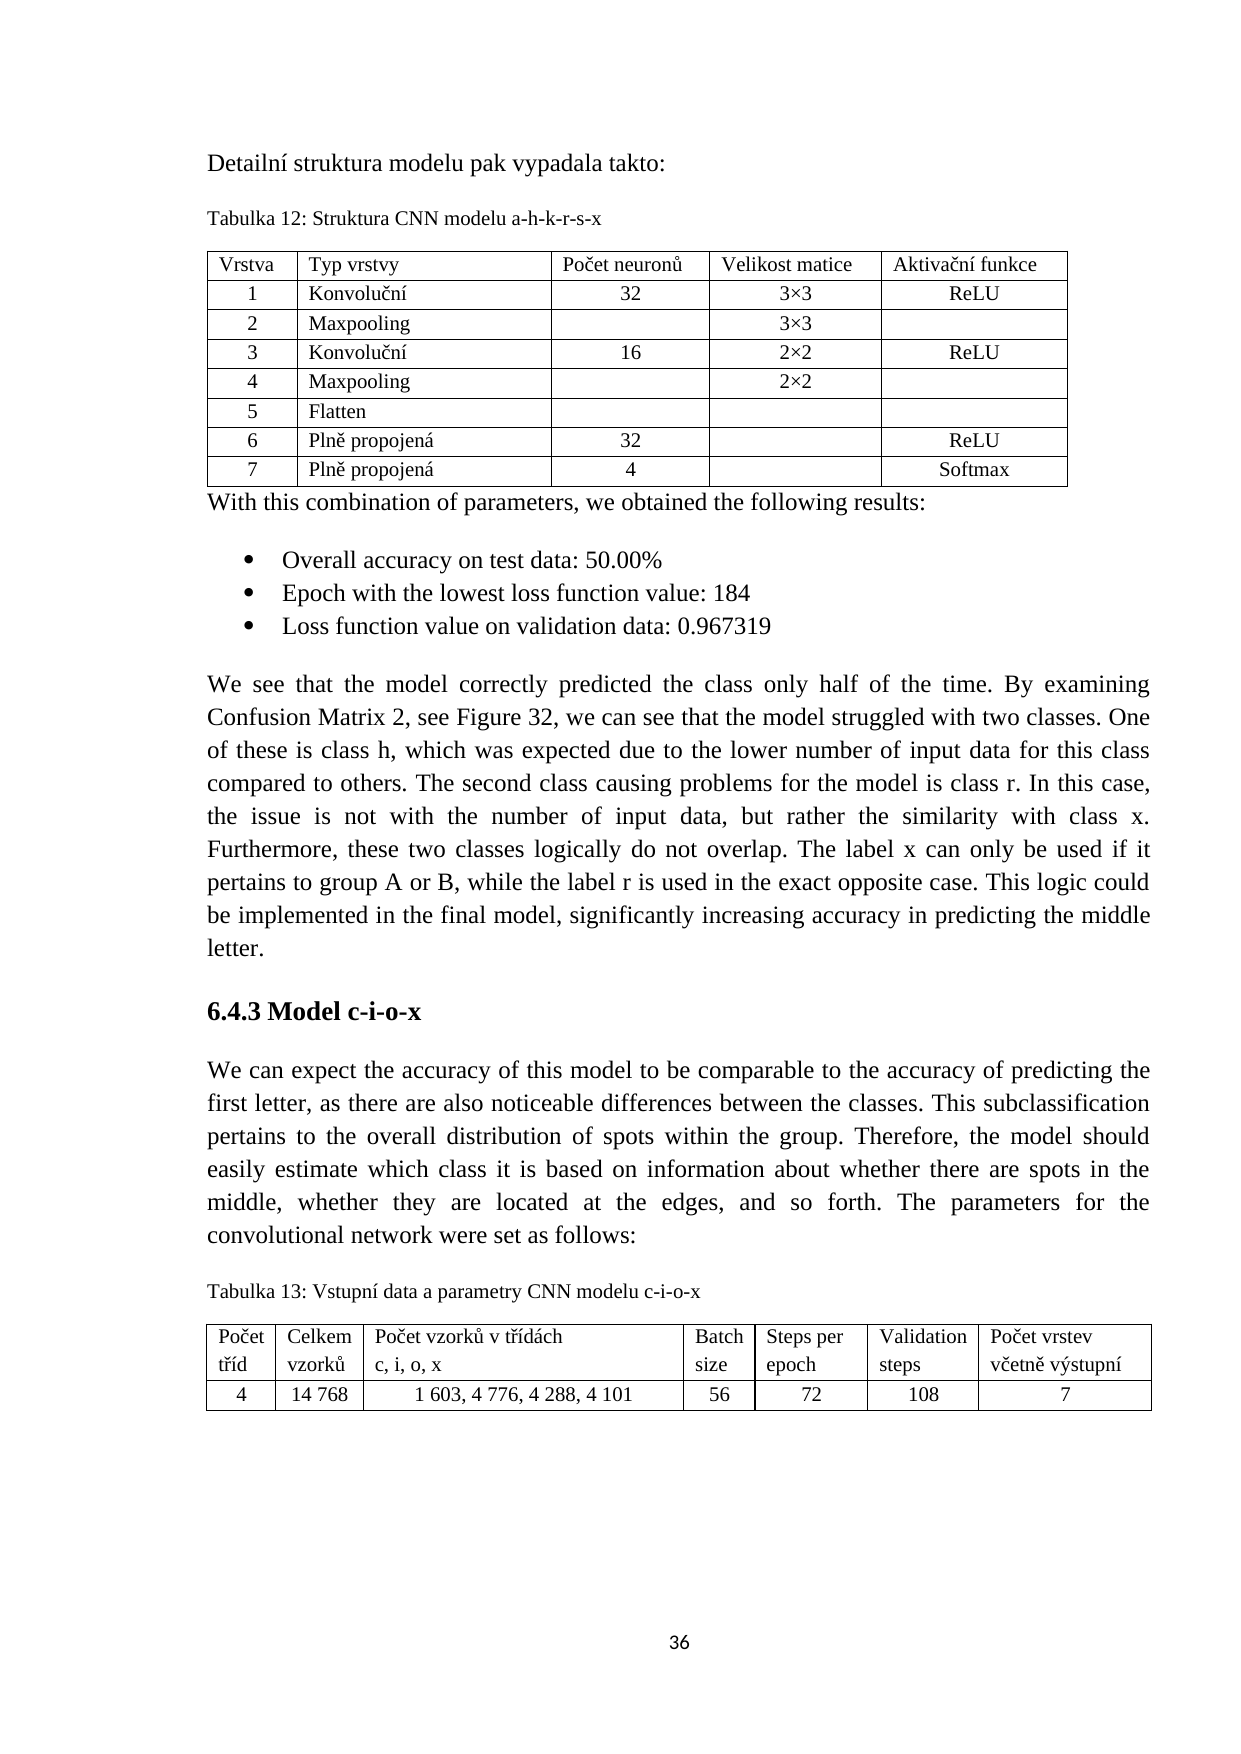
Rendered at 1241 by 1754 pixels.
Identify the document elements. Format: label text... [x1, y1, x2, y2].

list Epoch with the lowest loss function value: 184 [244, 578, 1152, 606]
table_cell Plně propojená [298, 428, 551, 456]
table_cell [882, 369, 1067, 397]
table_cell 4 [208, 369, 297, 397]
table_cell ReLU [882, 340, 1067, 368]
text We can expect the accuracy of this model to be comparable to the accuracy of predicting the first letter, as there are also noticeable differences between the classes. This subclassification pertains to the overall distribution of spots within the group. Therefore, the model should easily estimate which class it is based on information about whether there are spots in the middle, whether they are located at the edges, and so forth. The parameters for the convolutional network were set as follows: [207, 1055, 1152, 1249]
table_cell [552, 369, 709, 397]
table_cell [882, 399, 1067, 427]
text With this combination of parameters, we obtained the following results: [207, 487, 1152, 515]
table_cell 32 [552, 428, 709, 456]
table_header Počet neuronů [552, 252, 709, 280]
list Loss function value on validation data: 0.967319 [244, 611, 1152, 639]
table_header Počet vzorků v třídách c, i, o, x [364, 1325, 683, 1380]
text Tabulka : Vstupní data a parametry CNN modelu c-i-o-x [207, 1278, 1152, 1303]
table_cell 108 [868, 1381, 978, 1410]
text Tabulka : Struktura CNN modelu a-h-k-r-s-x [207, 206, 1152, 230]
table_cell 14 768 [276, 1381, 363, 1410]
table_cell 1 [208, 281, 297, 309]
table_cell [552, 399, 709, 427]
table_cell 32 [552, 281, 709, 309]
table_cell 72 [756, 1381, 867, 1410]
table_cell 4 [552, 457, 709, 486]
table_header Typ vrstvy [298, 252, 551, 280]
table_cell 56 [684, 1381, 754, 1410]
subtitle Model c-i-o-x [207, 995, 1152, 1026]
table_header Počet vrstev včetně výstupní [979, 1325, 1151, 1380]
table_cell [882, 310, 1067, 339]
table_cell ReLU [882, 428, 1067, 456]
text Detailní struktura modelu pak vypadala takto: [207, 148, 1152, 176]
table_cell 1 603, 4 776, 4 288, 4 101 [364, 1381, 683, 1410]
table_cell 7 [979, 1381, 1151, 1410]
table_cell Konvoluční [298, 281, 551, 309]
table_cell 4 [207, 1381, 275, 1410]
table_cell Maxpooling [298, 310, 551, 339]
table_header Počet tříd [207, 1325, 275, 1380]
table_cell [710, 399, 881, 427]
table_cell 2×2 [710, 340, 881, 368]
table_cell 3 [208, 340, 297, 368]
table_cell 7 [208, 457, 297, 486]
table_header Vrstva [208, 252, 297, 280]
table_cell 5 [208, 399, 297, 427]
table_header Validation steps [868, 1325, 978, 1380]
table_cell Softmax [882, 457, 1067, 486]
table_cell 3×3 [710, 281, 881, 309]
table_header Batch size [684, 1325, 754, 1380]
table_cell ReLU [882, 281, 1067, 309]
table_cell 2 [208, 310, 297, 339]
table_cell Maxpooling [298, 369, 551, 397]
table_cell 3×3 [710, 310, 881, 339]
text We see that the model correctly predicted the class only half of the time. By examining Confusion Matrix 2, see Figure 32, we can see that the model struggled with two classes. One of these is class h, which was expected due to the lower number of input data for this class compared to others. The second class causing problems for the model is class r. In this case, the issue is not with the number of input data, but rather the similarity with class x. Furthermore, these two classes logically do not overlap. The label x can only be used if it pertains to group A or B, while the label r is used in the exact opposite case. This logic could be implemented in the final model, significantly increasing accuracy in predicting the middle letter. [207, 669, 1152, 962]
table_cell Flatten [298, 399, 551, 427]
table_header Steps per epoch [756, 1325, 867, 1380]
table_cell [710, 457, 881, 486]
table_cell 2×2 [710, 369, 881, 397]
table_cell [710, 428, 881, 456]
table_cell Konvoluční [298, 340, 551, 368]
table_header Velikost matice [710, 252, 881, 280]
table_cell 6 [208, 428, 297, 456]
table_header Celkem vzorků [276, 1325, 363, 1380]
table_cell 16 [552, 340, 709, 368]
table_header Aktivační funkce [882, 252, 1067, 280]
table_cell [552, 310, 709, 339]
list Overall accuracy on test data: 50.00% [244, 545, 1152, 573]
table_cell Plně propojená [298, 457, 551, 486]
